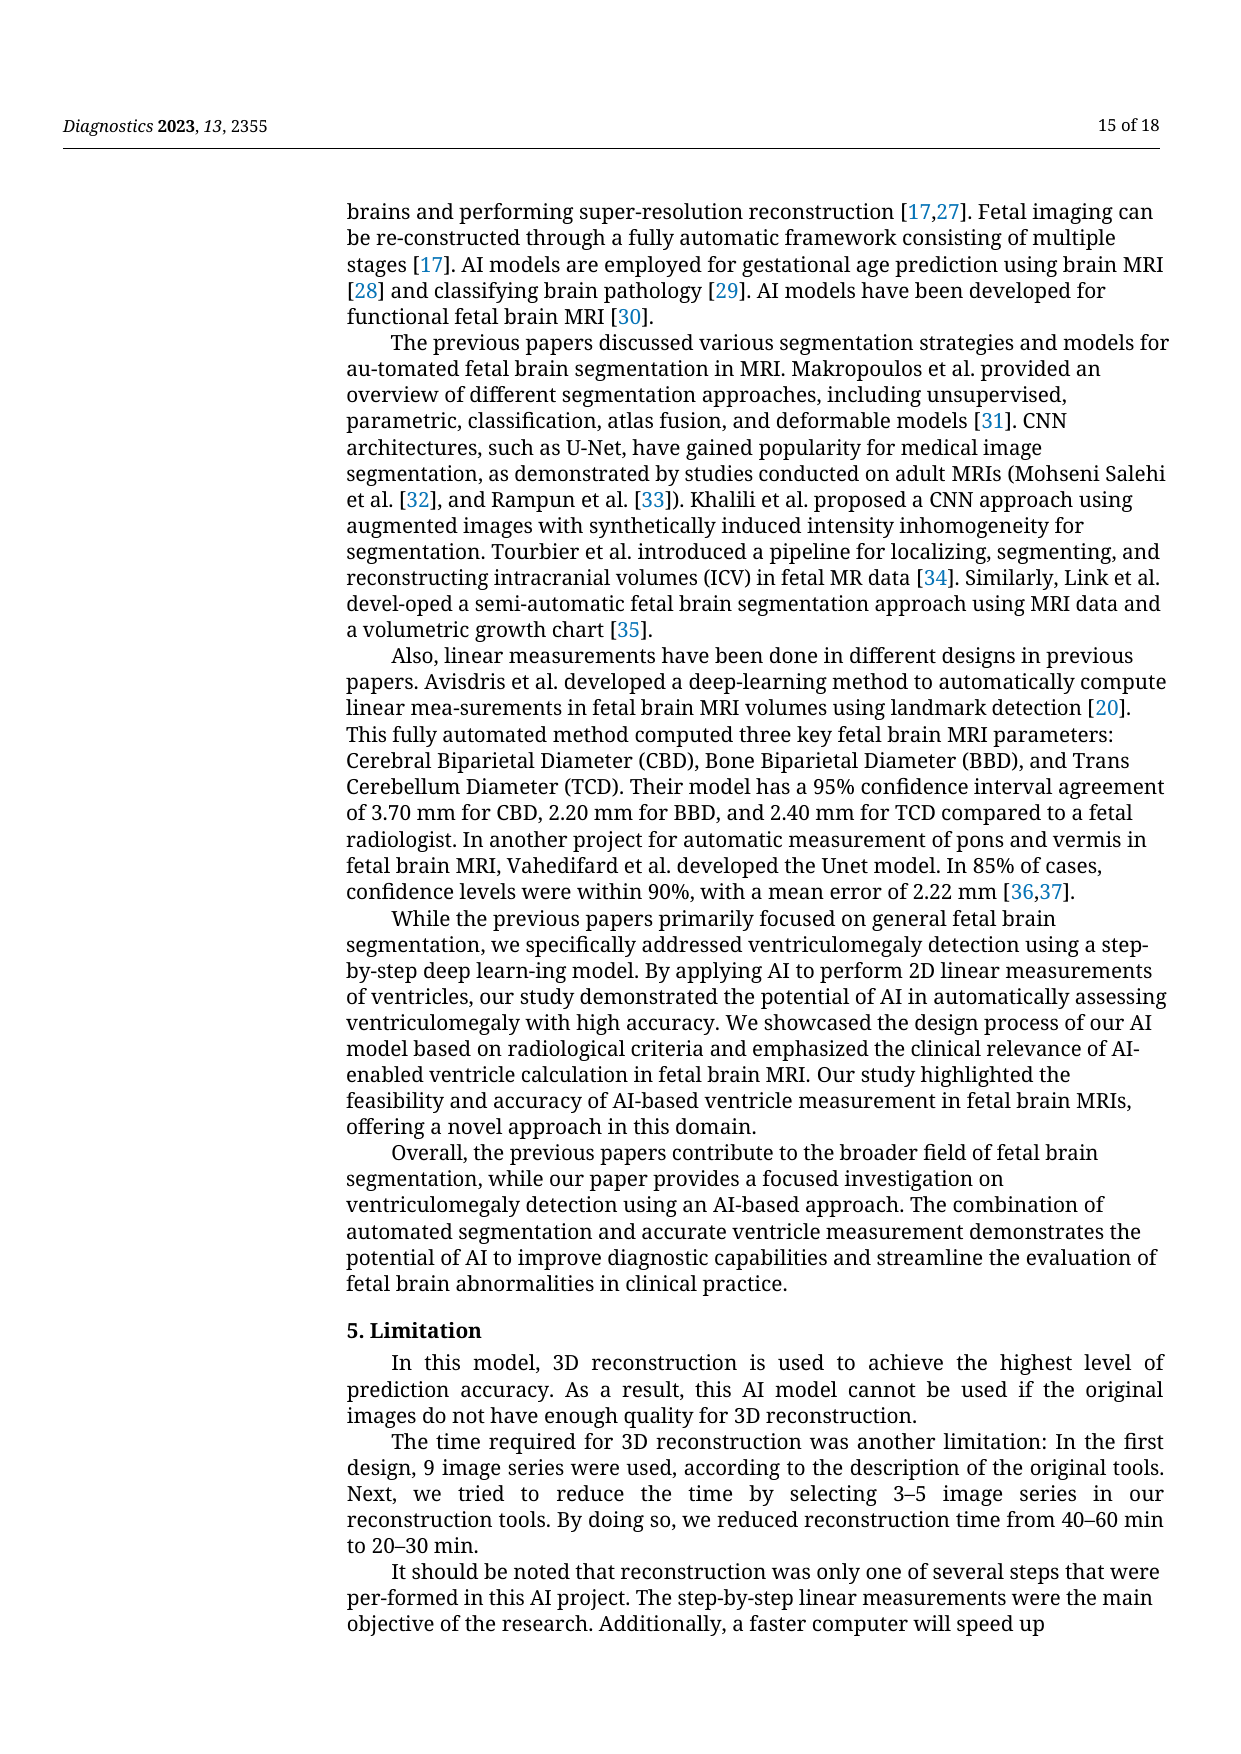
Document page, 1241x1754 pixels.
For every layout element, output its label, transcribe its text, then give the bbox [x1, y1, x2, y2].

table_header 15 of 18 [611, 116, 1160, 147]
table_header Diagnostics 2023, 13, 2355 [63, 116, 611, 147]
text In this model, 3D reconstruction is used to achieve the highest level of prediction accuracy. As a result, this AI model cannot be used if the original images do not have enough quality for 3D reconstruction. [347, 1350, 1165, 1429]
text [347, 1559, 1171, 1637]
text The previous papers discussed various segmentation strategies and models for au-tomated fetal brain segmentation in MRI. Makropoulos et al. provided an overview of different segmentation approaches, including unsupervised, parametric, classification, atlas fusion, and deformable models [31]. CNN architectures, such as U-Net, have gained popularity for medical image segmentation, as demonstrated by studies conducted on adult MRIs (Mohseni Salehi et al. [32], and Rampun et al. [33]). Khalili et al. proposed a CNN approach using augmented images with synthetically induced intensity inhomogeneity for segmentation. Tourbier et al. introduced a pipeline for localizing, segmenting, and reconstructing intracranial volumes (ICV) in fetal MR data [34]. Similarly, Link et al. devel-oped a semi-automatic fetal brain segmentation approach using MRI data and a volumetric growth chart [35]. [346, 330, 1171, 642]
text Also, linear measurements have been done in different designs in previous papers. Avisdris et al. developed a deep-learning method to automatically compute linear mea-surements in fetal brain MRI volumes using landmark detection [20]. This fully automated method computed three key fetal brain MRI parameters: Cerebral Biparietal Diameter (CBD), Bone Biparietal Diameter (BBD), and Trans Cerebellum Diameter (TCD). Their model has a 95% confidence interval agreement of 3.70 mm for CBD, 2.20 mm for BBD, and 2.40 mm for TCD compared to a fetal radiologist. In another project for automatic measurement of pons and vermis in fetal brain MRI, Vahedifard et al. developed the Unet model. In 85% of cases, confidence levels were within 90%, with a mean error of 2.22 mm [36,37]. [346, 642, 1171, 905]
text While the previous papers primarily focused on general fetal brain segmentation, we specifically addressed ventriculomegaly detection using a step-by-step deep learn-ing model. By applying AI to perform 2D linear measurements of ventricles, our study demonstrated the potential of AI in automatically assessing ventriculomegaly with high accuracy. We showcased the design process of our AI model based on radiological criteria and emphasized the clinical relevance of AI-enabled ventricle calculation in fetal brain MRI. Our study highlighted the feasibility and accuracy of AI-based ventricle measurement in fetal brain MRIs, offering a novel approach in this domain. [346, 905, 1171, 1139]
text 5. Limitation [347, 1318, 1171, 1344]
text Overall, the previous papers contribute to the broader field of fetal brain segmentation, while our paper provides a focused investigation on ventriculomegaly detection using an AI-based approach. The combination of automated segmentation and accurate ventricle measurement demonstrates the potential of AI to improve diagnostic capabilities and streamline the evaluation of fetal brain abnormalities in clinical practice. [346, 1139, 1171, 1297]
text brains and performing super-resolution reconstruction [17,27]. Fetal imaging can be re-constructed through a fully automatic framework consisting of multiple stages [17]. AI models are employed for gestational age prediction using brain MRI [28] and classifying brain pathology [29]. AI models have been developed for functional fetal brain MRI [30]. [347, 199, 1171, 330]
text The time required for 3D reconstruction was another limitation: In the first design, 9 image series were used, according to the description of the original tools. Next, we tried to reduce the time by selecting 3–5 image series in our reconstruction tools. By doing so, we reduced reconstruction time from 40–60 min to 20–30 min. [347, 1429, 1165, 1559]
